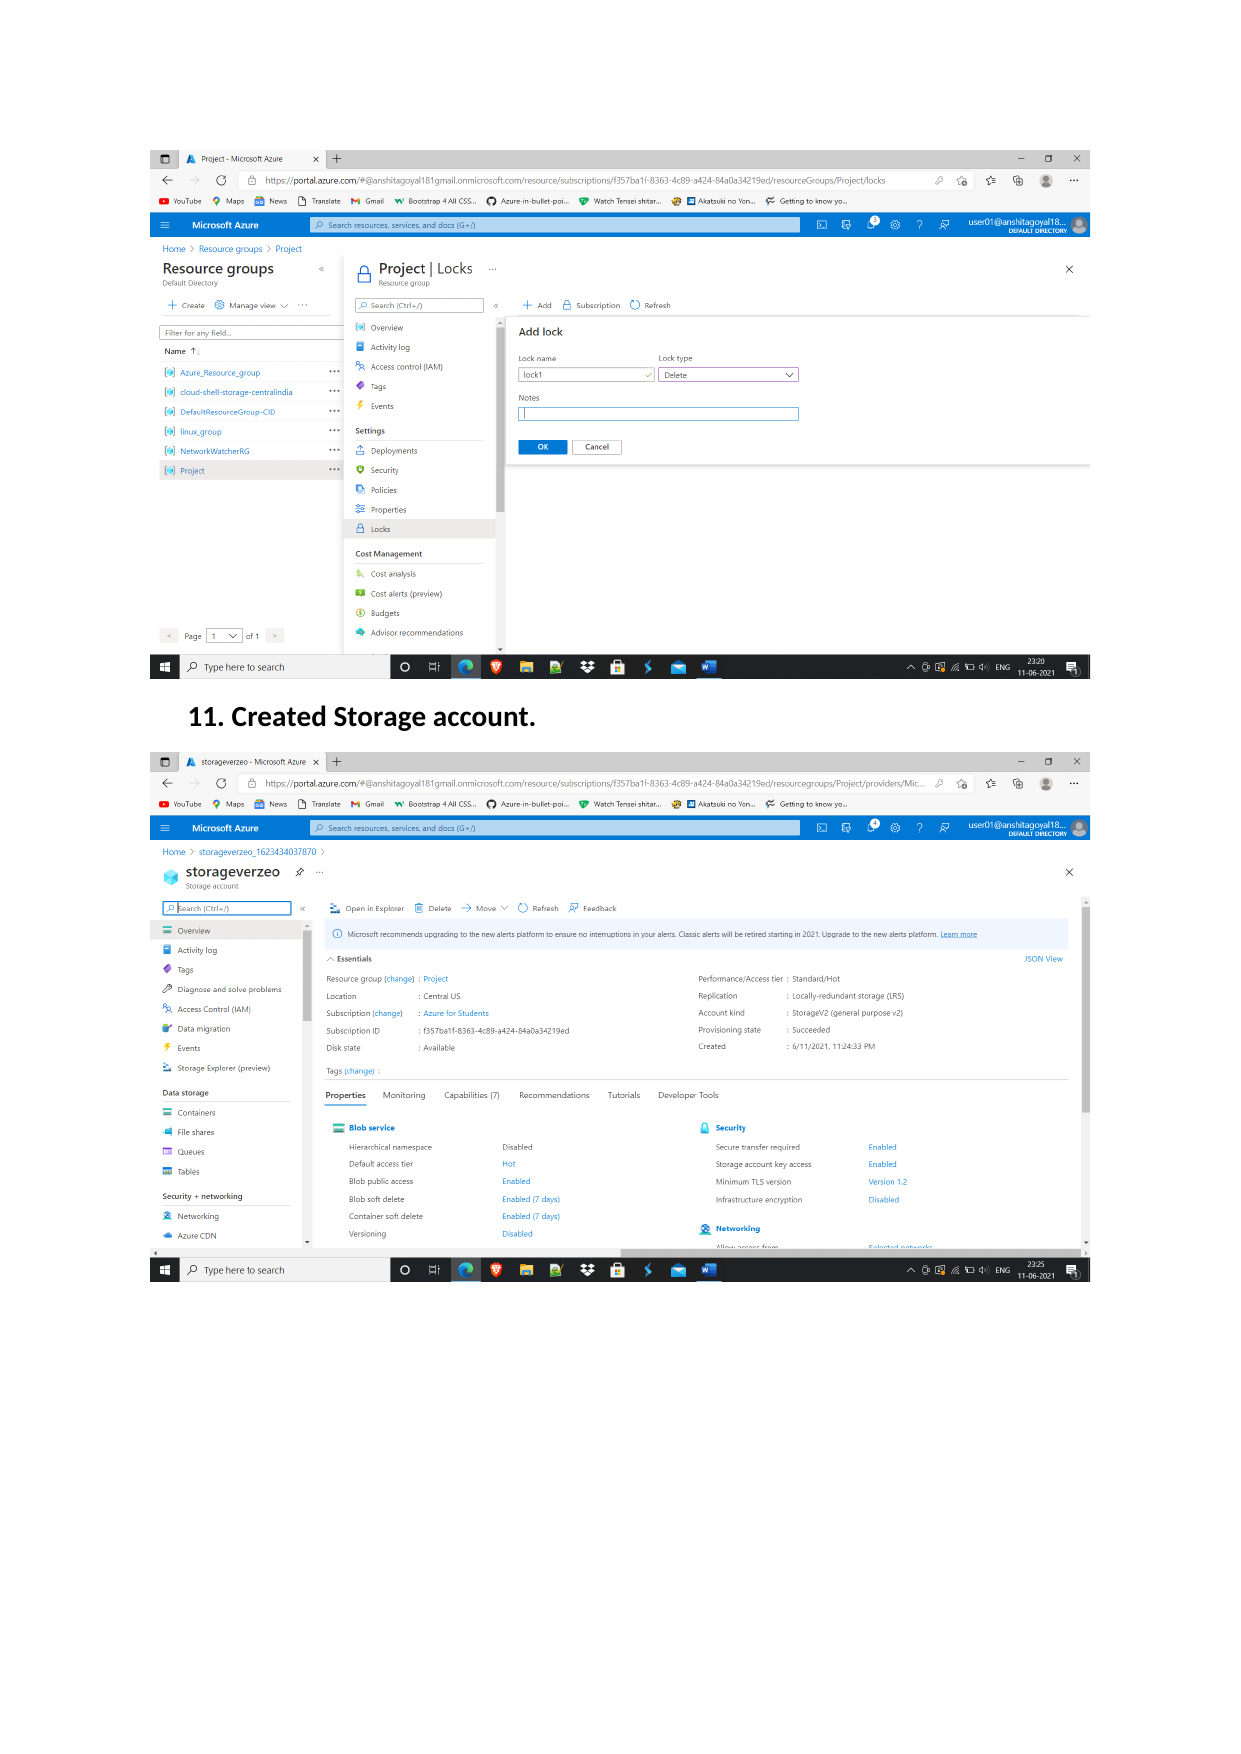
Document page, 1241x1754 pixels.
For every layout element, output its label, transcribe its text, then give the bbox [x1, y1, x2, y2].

picture [150, 752, 1091, 1282]
list Created Storage account. [187, 698, 1090, 733]
picture [150, 150, 1091, 679]
